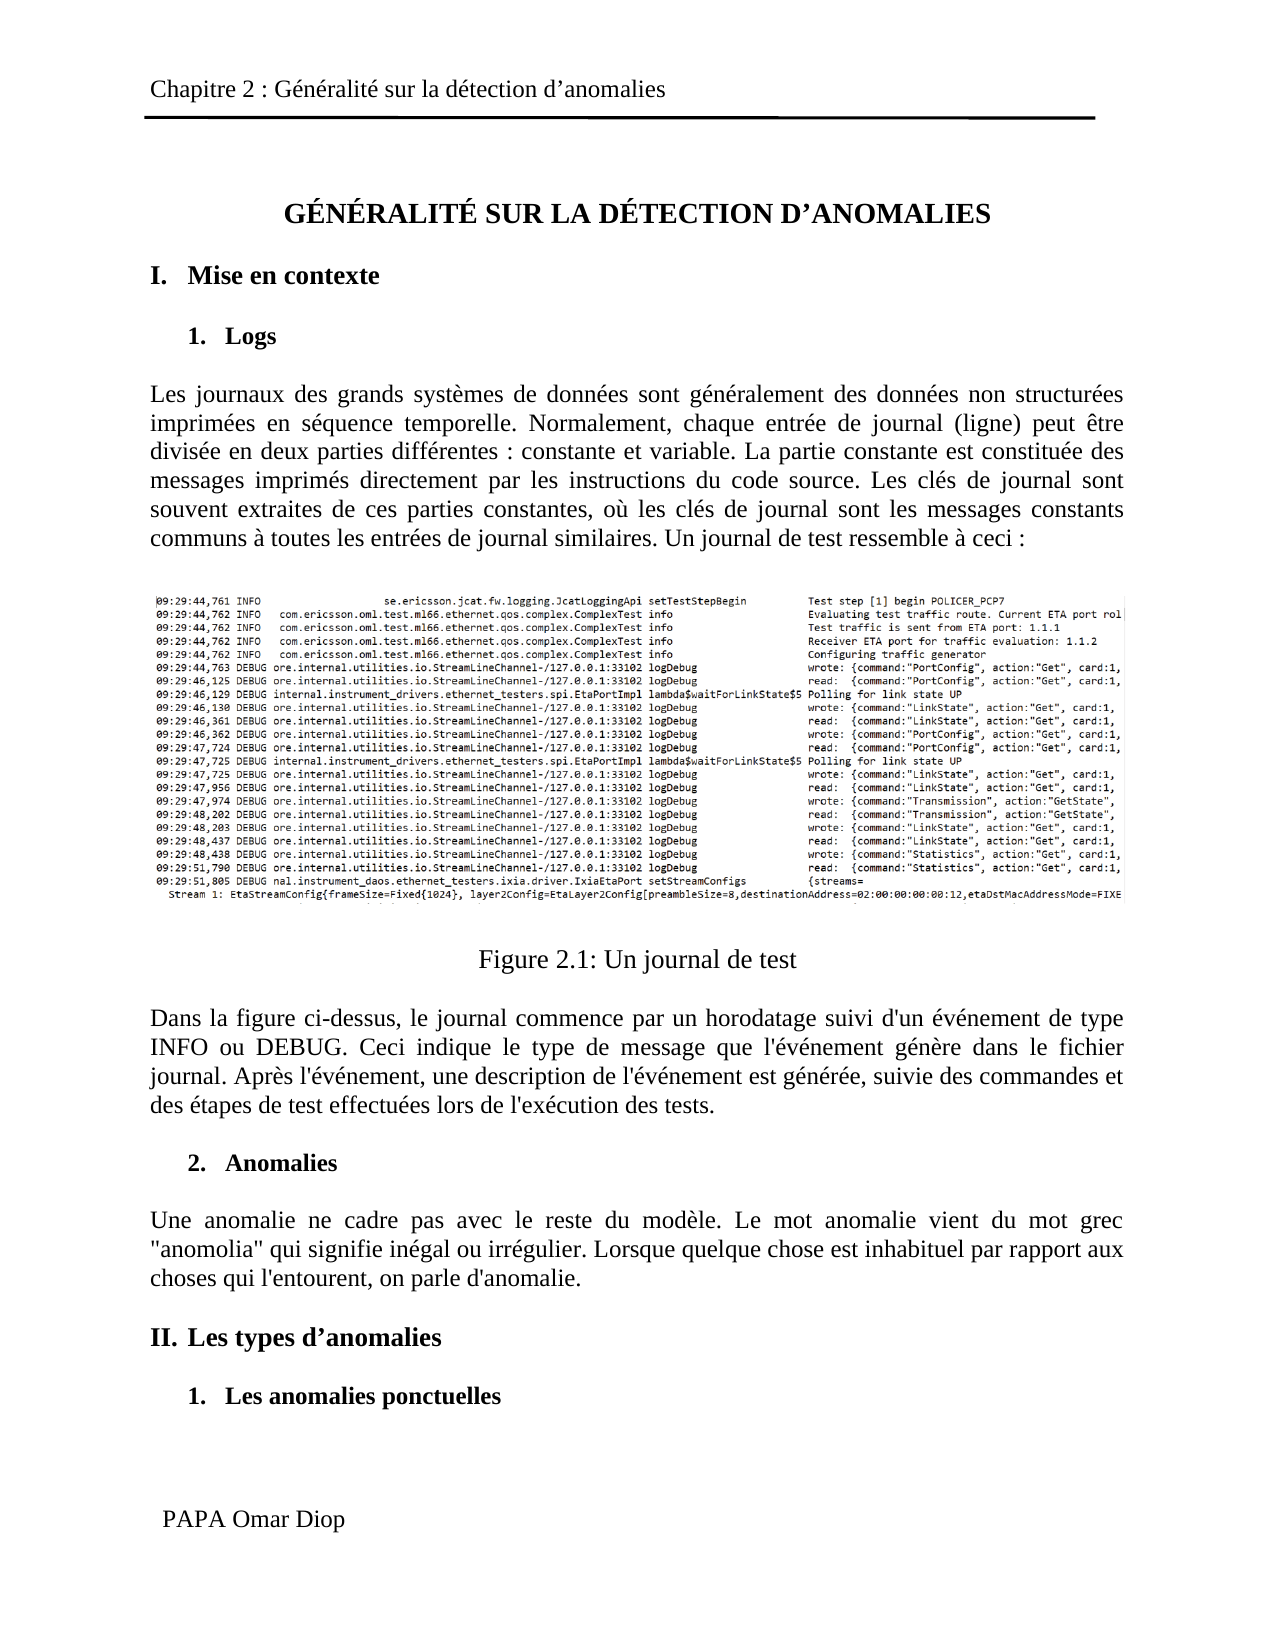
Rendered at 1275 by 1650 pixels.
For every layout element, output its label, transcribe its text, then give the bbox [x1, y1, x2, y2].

text Les journaux des grands systèmes de données sont généralement des données non structurées imprimées en séquence temporelle. Normalement, chaque entrée de journal (ligne) peut être divisée en deux parties différentes : constante et variable. La partie constante est constituée des messages imprimés directement par les instructions du code source. Les clés de journal sont souvent extraites de ces parties constantes, où les clés de journal sont les messages constants communs à toutes les entrées de journal similaires. Un journal de test ressemble à ceci : [150, 379, 1125, 551]
list Mise en contexte [150, 259, 1125, 290]
text Une anomalie ne cadre pas avec le reste du modèle. Le mot anomalie vient du mot grec "anomolia" qui signifie inégal ou irrégulier. Lorsque quelque chose est inhabituel par rapport aux choses qui l'entourent, on parle d'anomalie. [150, 1206, 1125, 1292]
text Figure 2.1: Un journal de test [150, 943, 1125, 974]
list Anomalies [187, 1148, 1125, 1176]
list Les types d’anomalies [150, 1321, 1125, 1352]
list Logs [187, 321, 1125, 350]
subtitle GÉNÉRALITÉ SUR LA DÉTECTION D’ANOMALIES [150, 196, 1125, 229]
list Les anomalies ponctuelles [187, 1381, 1125, 1410]
picture [150, 580, 1125, 914]
text Dans la figure ci-dessus, le journal commence par un horodatage suivi d'un événement de type INFO ou DEBUG. Ceci indique le type de message que l'événement génère dans le fichier journal. Après l'événement, une description de l'événement est générée, suivie des commandes et des étapes de test effectuées lors de l'exécution des tests. [150, 1003, 1125, 1118]
